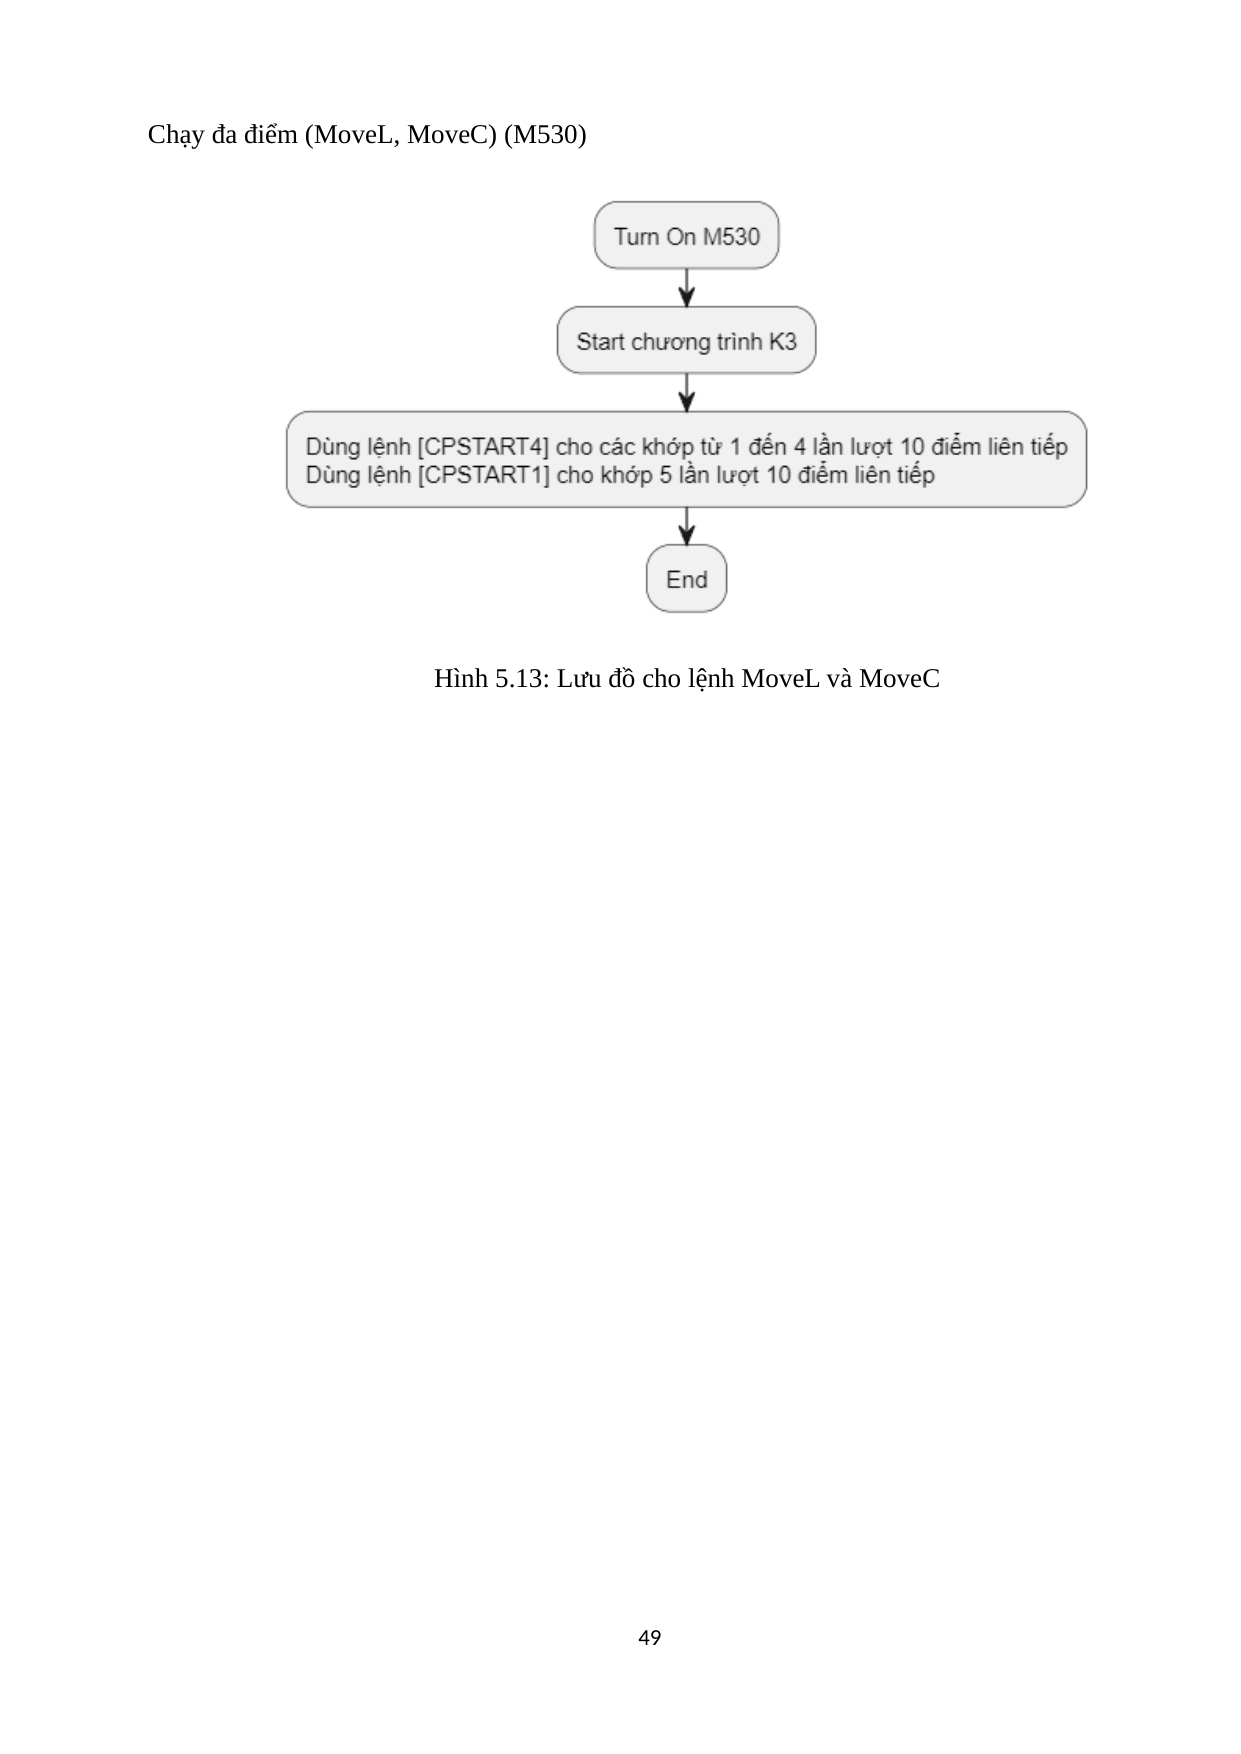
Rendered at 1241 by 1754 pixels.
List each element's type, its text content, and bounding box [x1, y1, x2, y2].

text Hình 5.13: Lưu đồ cho lệnh MoveL và MoveC [223, 662, 1152, 693]
text Chạy đa điểm (MoveL, MoveC) (M530) [148, 118, 1152, 149]
picture [266, 181, 1108, 632]
